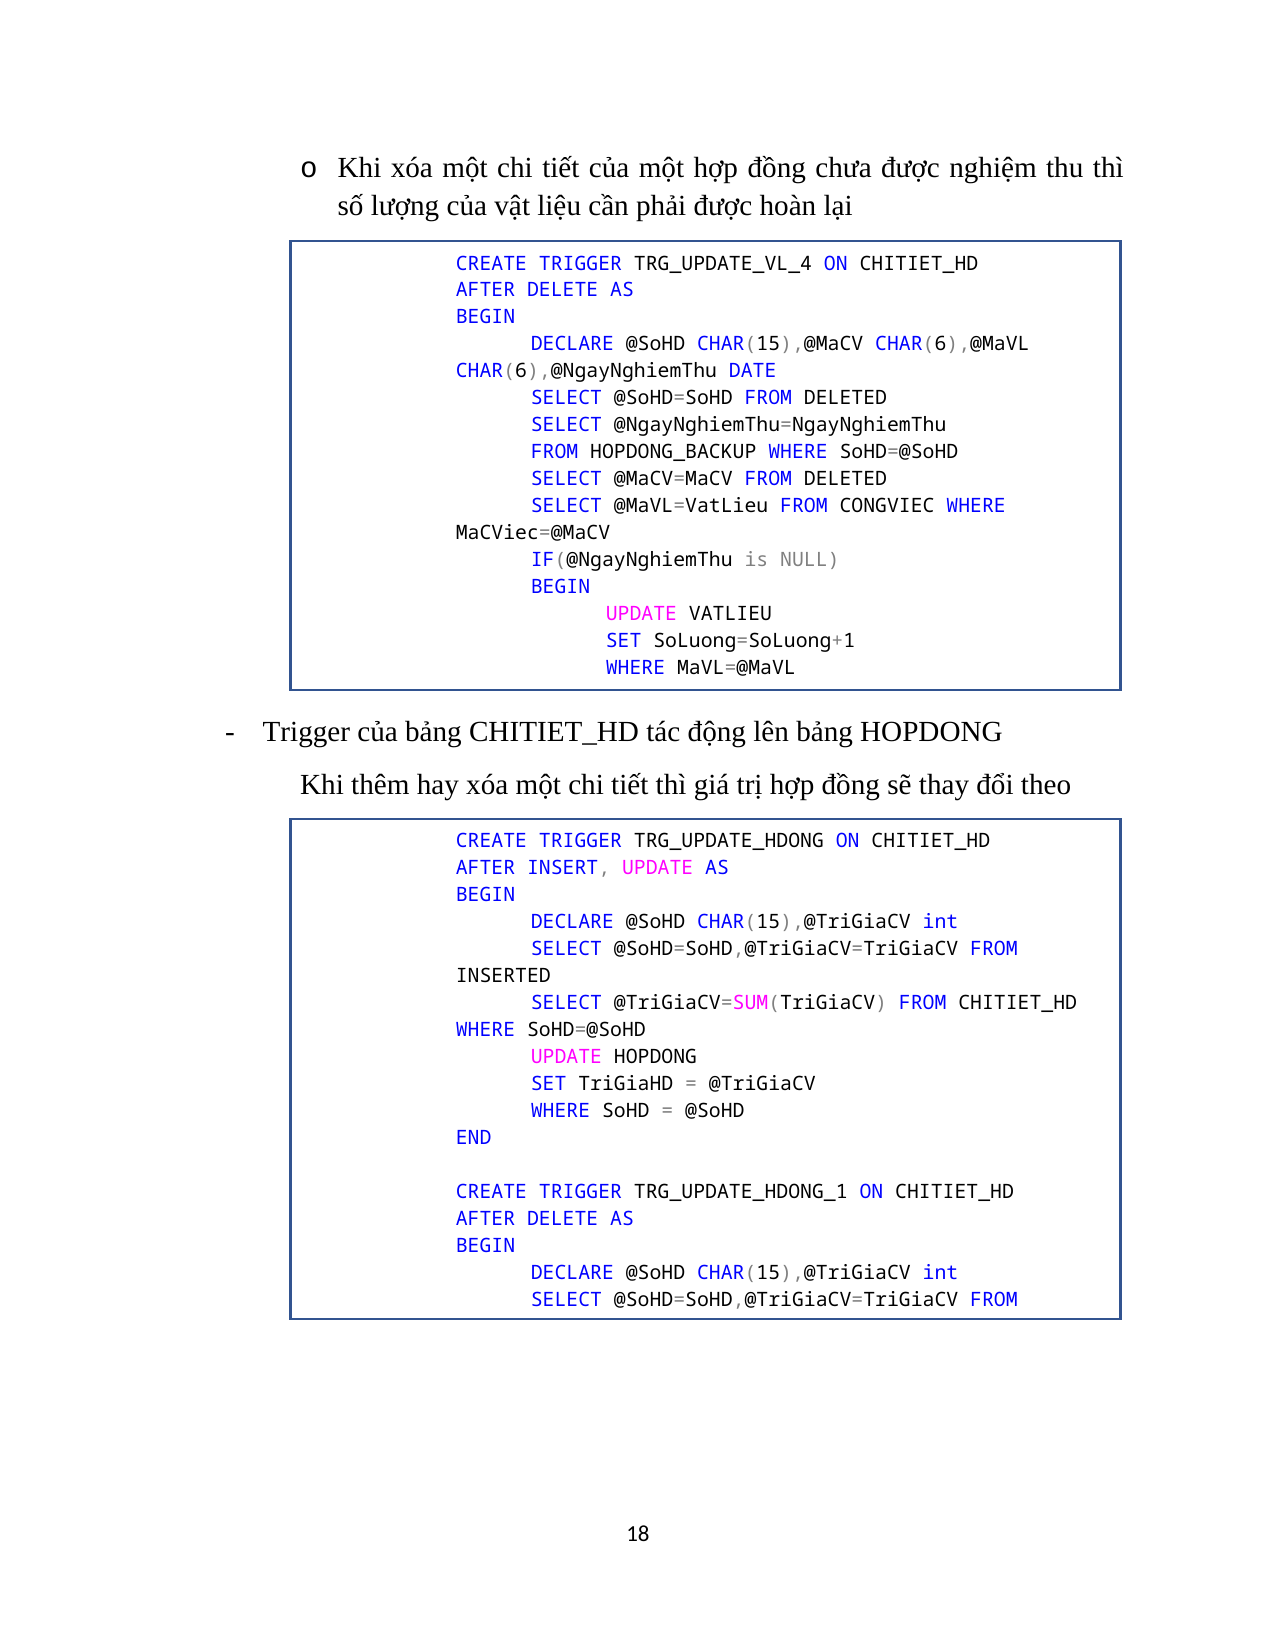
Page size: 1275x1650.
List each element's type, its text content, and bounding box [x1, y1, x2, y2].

list Trigger của bảng CHITIET_HD tác động lên bảng HOPDONG [225, 714, 1125, 747]
text Khi thêm hay xóa một chi tiết thì giá trị hợp đồng sẽ thay đổi theo [300, 767, 1125, 800]
list Khi xóa một chi tiết của một hợp đồng chưa được nghiệm thu thì số lượng của vật liệu cần phải được hoàn lại [300, 150, 1125, 221]
